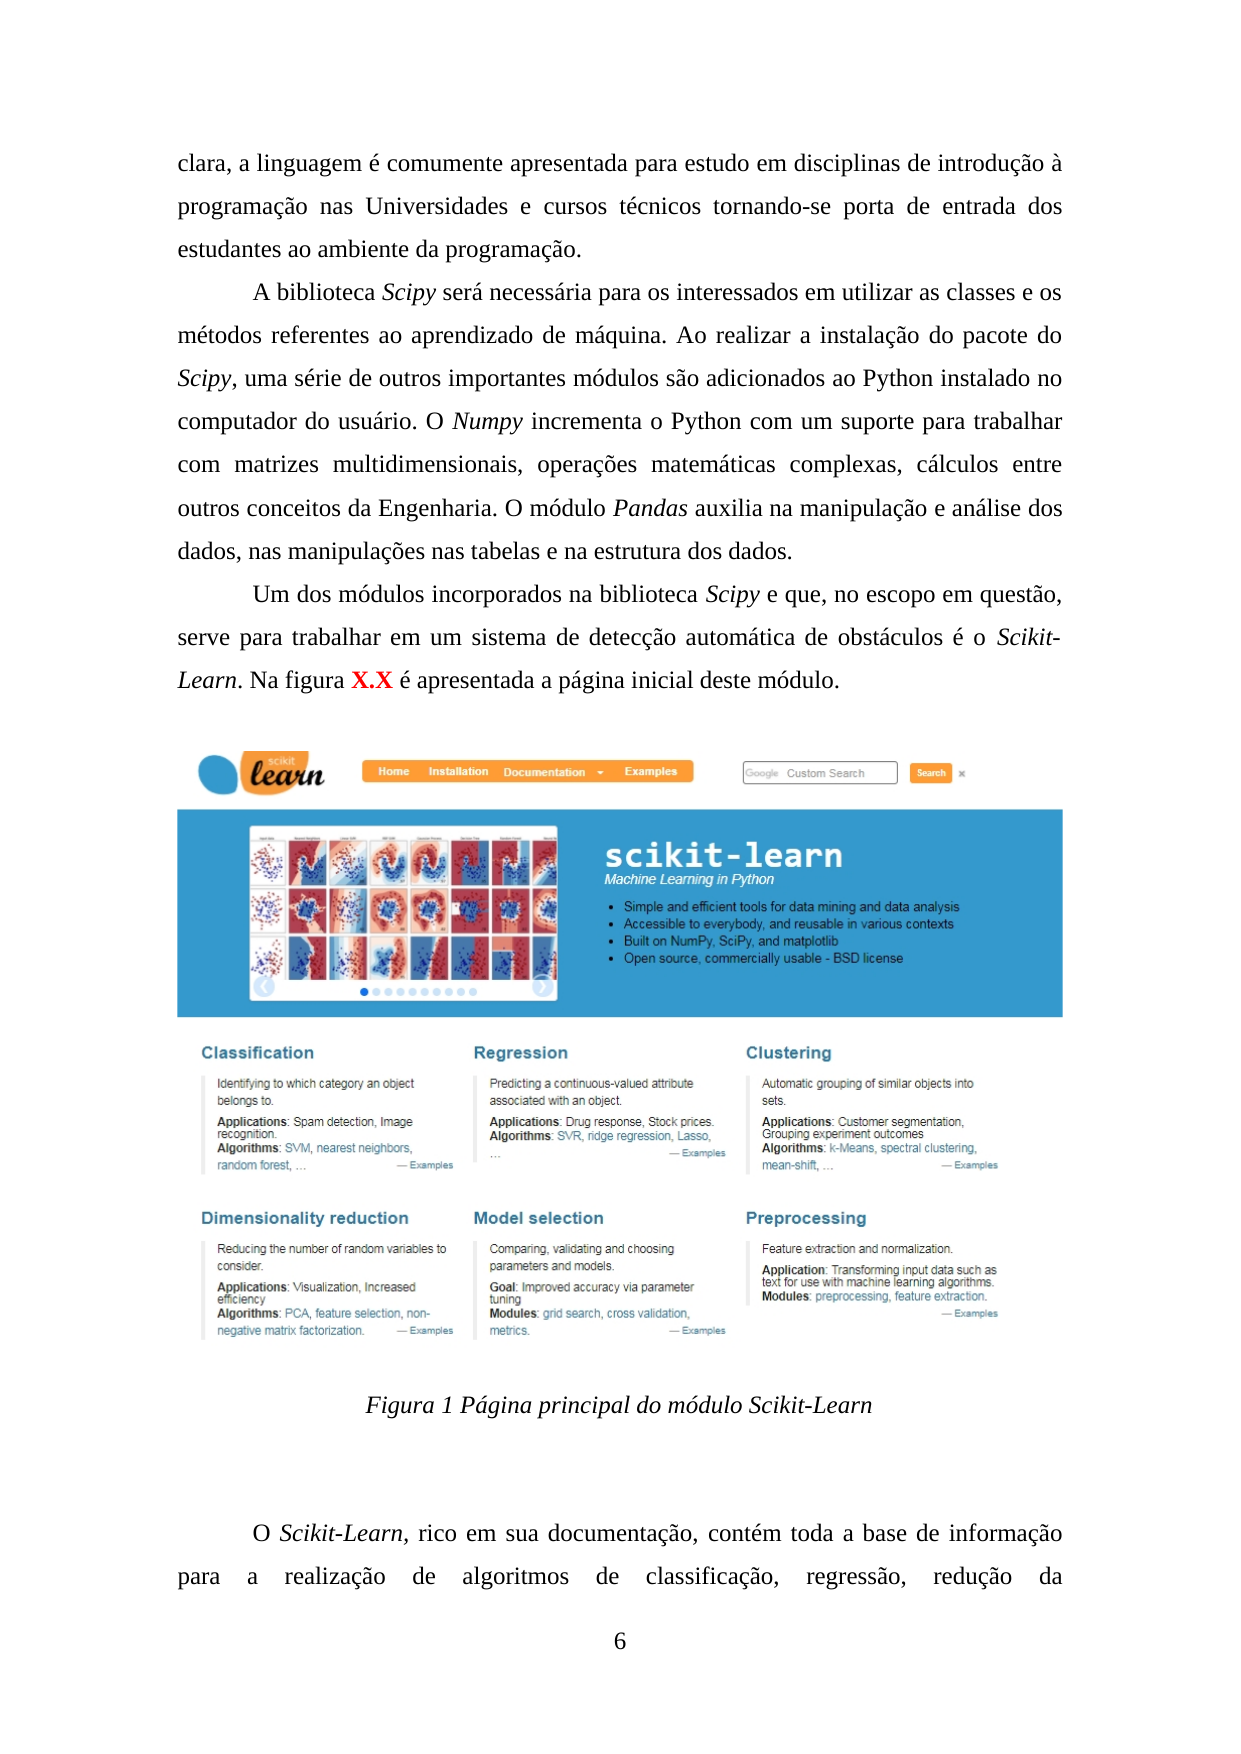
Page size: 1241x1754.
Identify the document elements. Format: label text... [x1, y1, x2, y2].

text Um dos módulos incorporados na biblioteca Scipy e que, no escopo em questão, serve para trabalhar em um sistema de detecção automática de obstáculos é o Scikit-Learn. Na figura X.X é apresentada a página inicial deste módulo. [177, 579, 1063, 694]
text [177, 1518, 1063, 1589]
picture [177, 751, 1063, 1364]
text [177, 148, 1063, 263]
text A biblioteca Scipy será necessária para os interessados em utilizar as classes e os métodos referentes ao aprendizado de máquina. Ao realizar a instalação do pacote do Scipy, uma série de outros importantes módulos são adicionados ao Python instalado no computador do usuário. O Numpy incrementa o Python com um suporte para trabalhar com matrizes multidimensionais, operações matemáticas complexas, cálculos entre outros conceitos da Engenharia. O módulo Pandas auxilia na manipulação e análise dos dados, nas manipulações nas tabelas e na estrutura dos dados. [177, 277, 1063, 564]
text Figura 1 Página principal do módulo Scikit-Learn [177, 1390, 1063, 1419]
